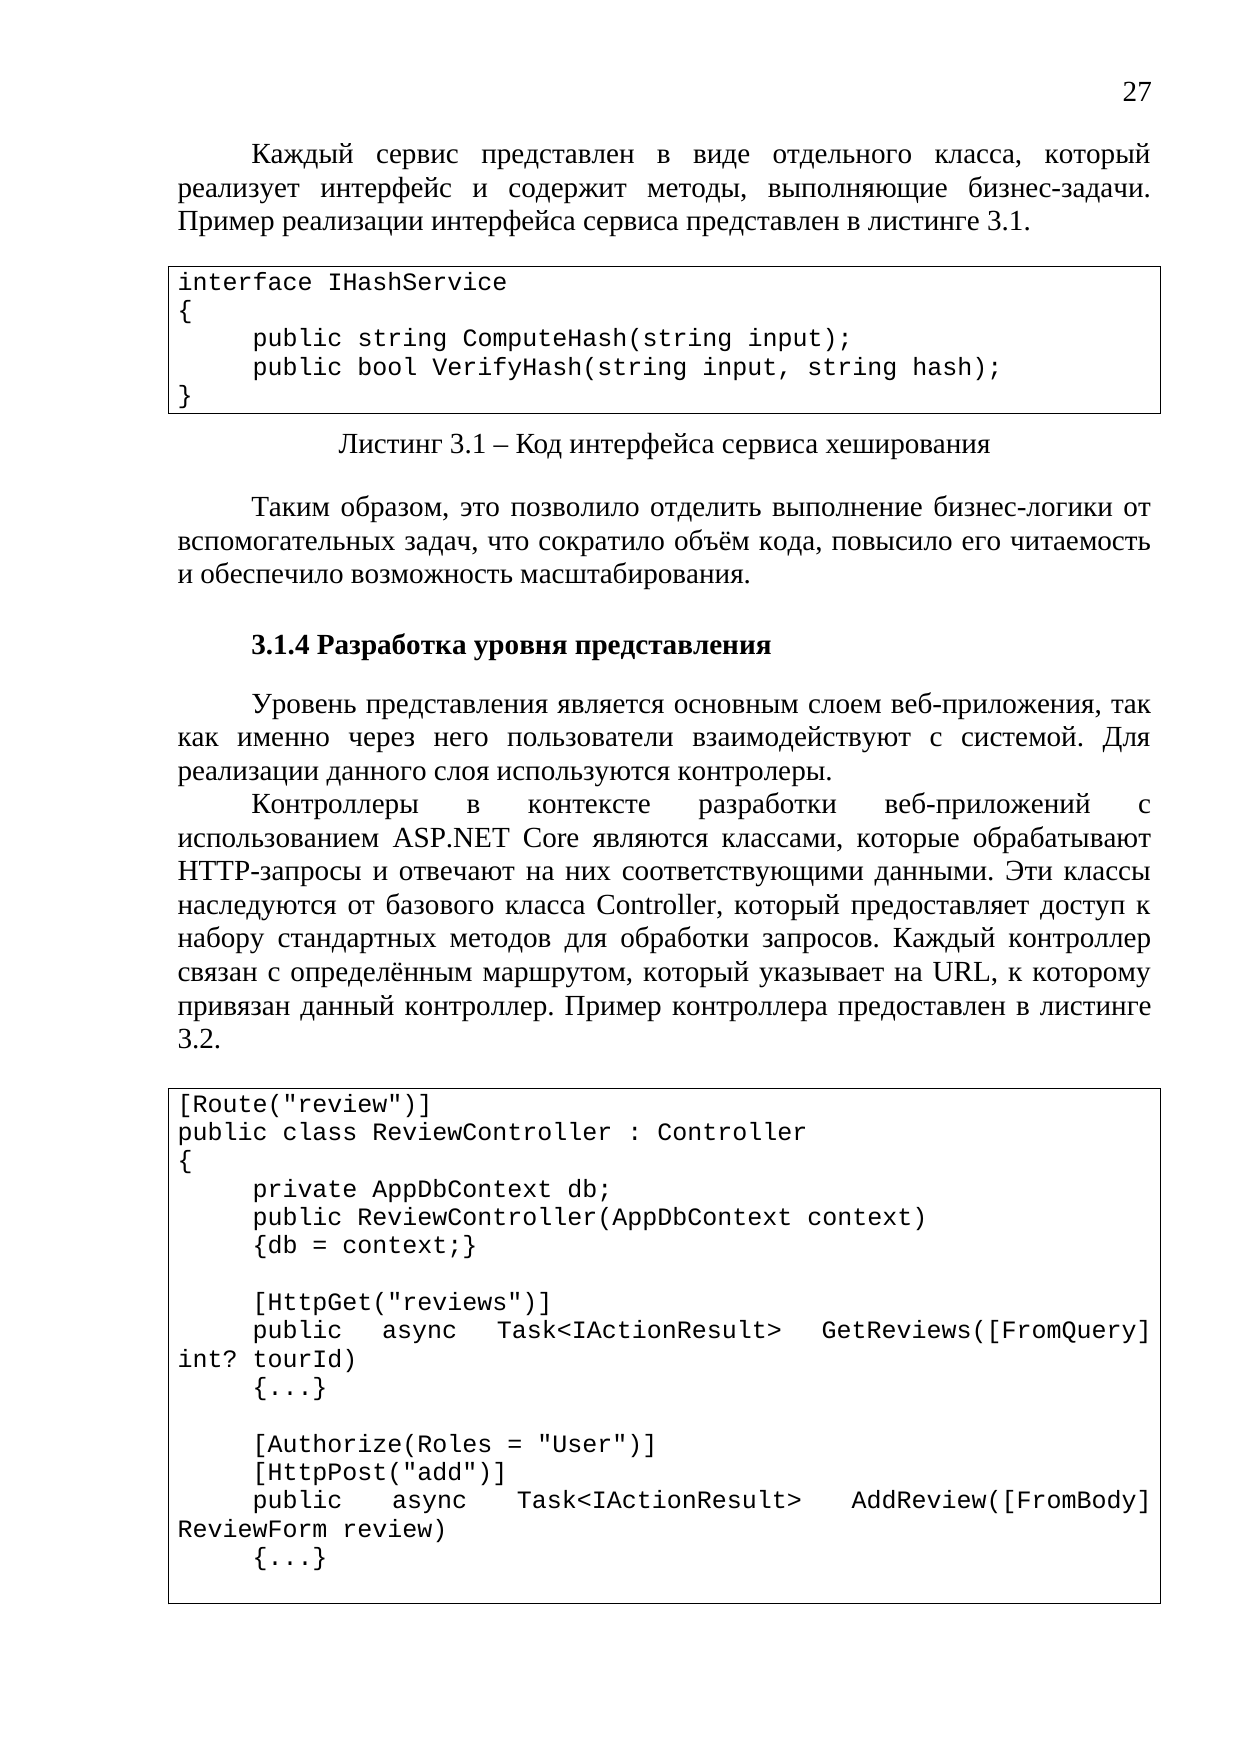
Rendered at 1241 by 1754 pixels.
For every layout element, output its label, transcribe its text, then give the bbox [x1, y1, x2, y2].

text private AppDbContext db; [177, 1176, 1152, 1205]
text [Authorize(Roles = "User")] [177, 1431, 1152, 1460]
text } [169, 379, 1160, 413]
text public string ComputeHash(string input); [177, 326, 1152, 354]
text { [177, 297, 1152, 326]
text Разработка уровня представления [251, 627, 1152, 661]
text public async Task<IActionResult> AddReview([FromBody] ReviewForm review) [177, 1488, 1152, 1545]
text public async Task<IActionResult> GetReviews([FromQuery] int? tourId) [177, 1318, 1152, 1375]
text {db = context;} [177, 1233, 1152, 1261]
text Таким образом, это позволило отделить выполнение бизнес-логики от вспомогательных задач, что сократило объём кода, повысило его читаемость и обеспечило возможность масштабирования. [177, 489, 1152, 590]
text { [177, 1148, 1152, 1176]
text [HttpPost("add")] [177, 1460, 1152, 1488]
text public bool VerifyHash(string input, string hash); [177, 354, 1152, 379]
text interface IHashService [169, 267, 1160, 297]
text public class ReviewController : Controller [177, 1120, 1152, 1148]
text [HttpGet("reviews")] [177, 1290, 1152, 1318]
text Листинг 3.1 – Код интерфейса сервиса хеширования [177, 426, 1152, 460]
text {...} [177, 1545, 1152, 1573]
text Контроллеры в контексте разработки веб-приложений с использованием ASP.NET Core являются классами, которые обрабатывают HTTP-запросы и отвечают на них соответствующими данными. Эти классы наследуются от базового класса Controller, который предоставляет доступ к набору стандартных методов для обработки запросов. Каждый контроллер связан с определённым маршрутом, который указывает на URL, к которому привязан данный контроллер. Пример контроллера предоставлен в листинге 3.2. [177, 786, 1152, 1055]
text Каждый сервис представлен в виде отдельного класса, который реализует интерфейс и содержит методы, выполняющие бизнес-задачи. Пример реализации интерфейса сервиса представлен в листинге 3.1. [177, 136, 1152, 237]
text public ReviewController(AppDbContext context) [177, 1205, 1152, 1233]
text [Route("review")] [169, 1089, 1160, 1120]
text {...} [177, 1375, 1152, 1403]
text Уровень представления является основным слоем веб-приложения, так как именно через него пользователи взаимодействуют с системой. Для реализации данного слоя используются контролеры. [177, 686, 1152, 786]
